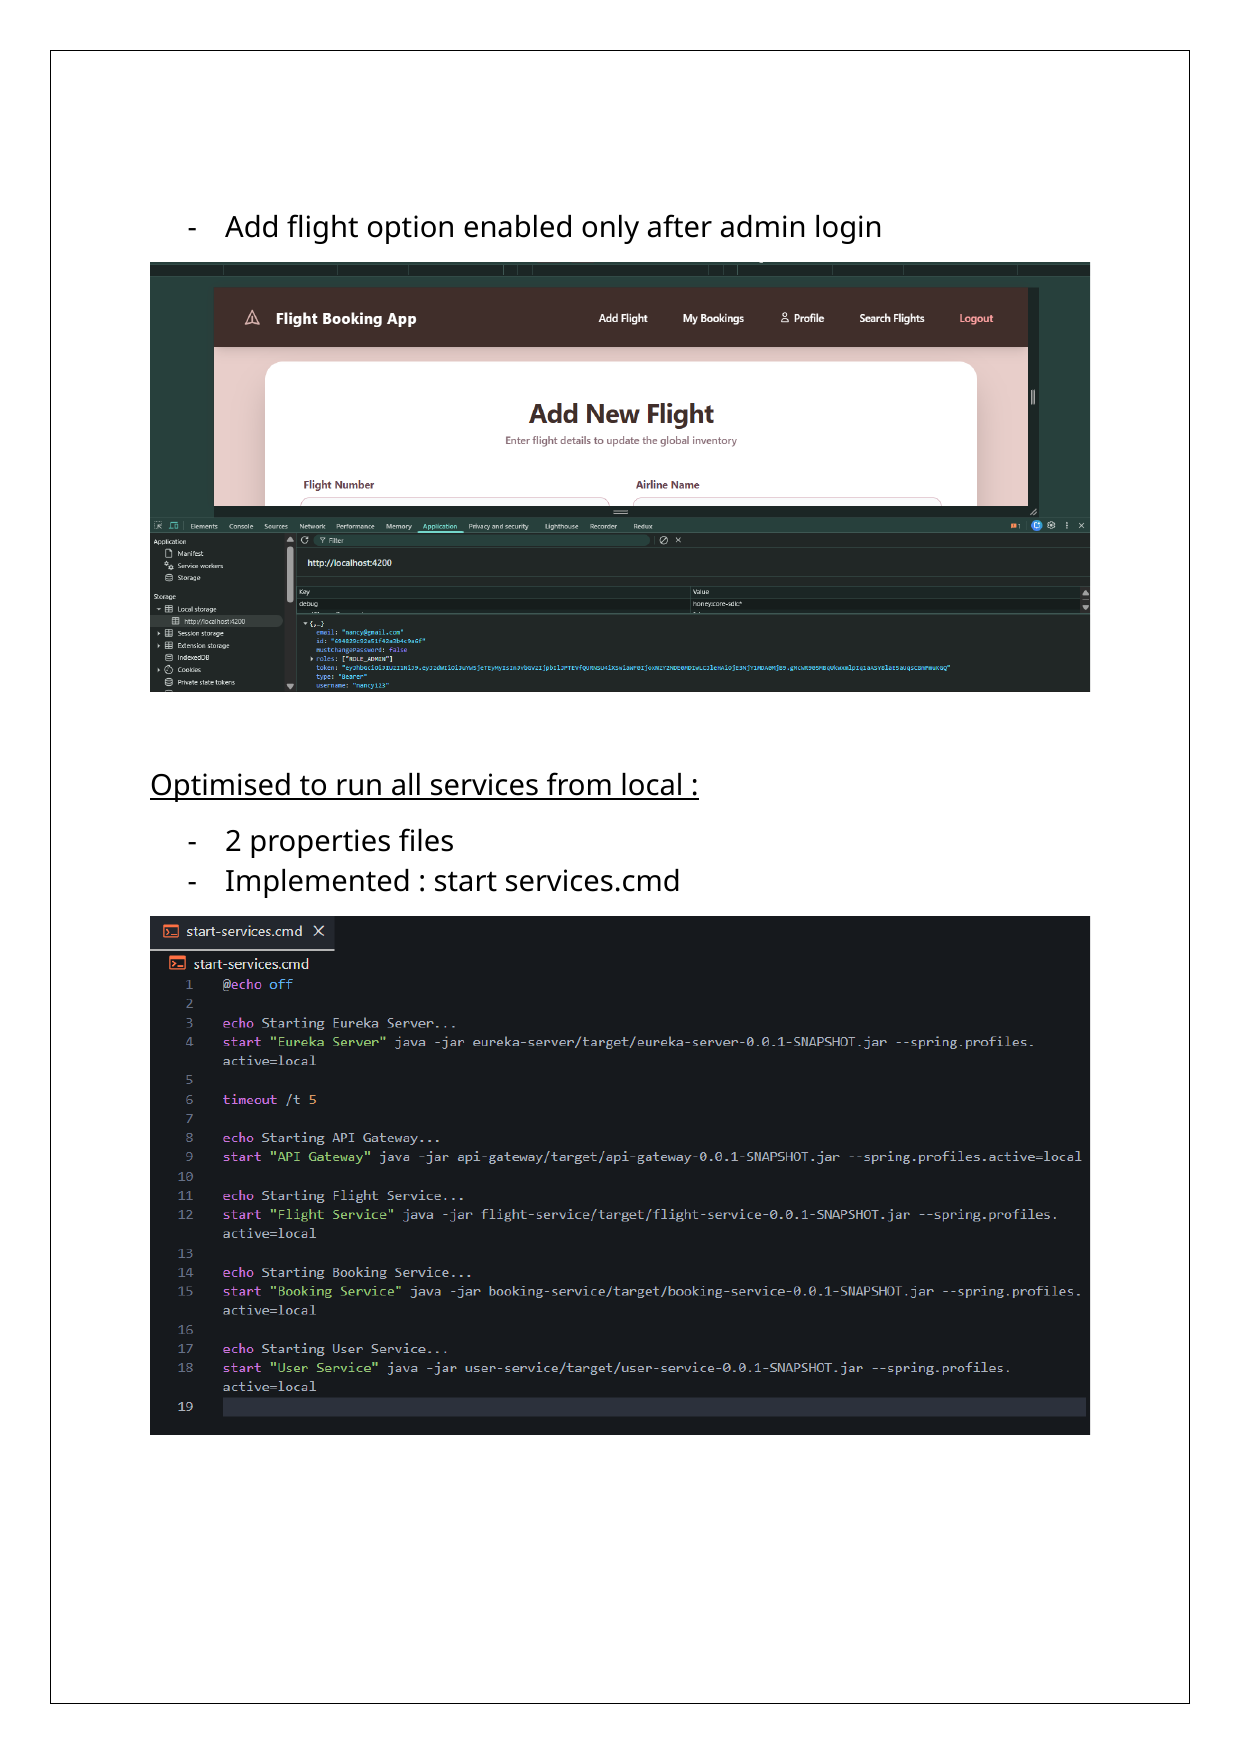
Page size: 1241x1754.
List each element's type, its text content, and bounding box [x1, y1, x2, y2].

picture [150, 262, 1091, 692]
list Add flight option enabled only after admin login [187, 206, 1090, 246]
list 2 properties files [187, 821, 1090, 860]
list Implemented : start services.cmd [187, 860, 1090, 900]
text Optimised to run all services from local : [150, 764, 1090, 804]
picture [150, 916, 1091, 1435]
